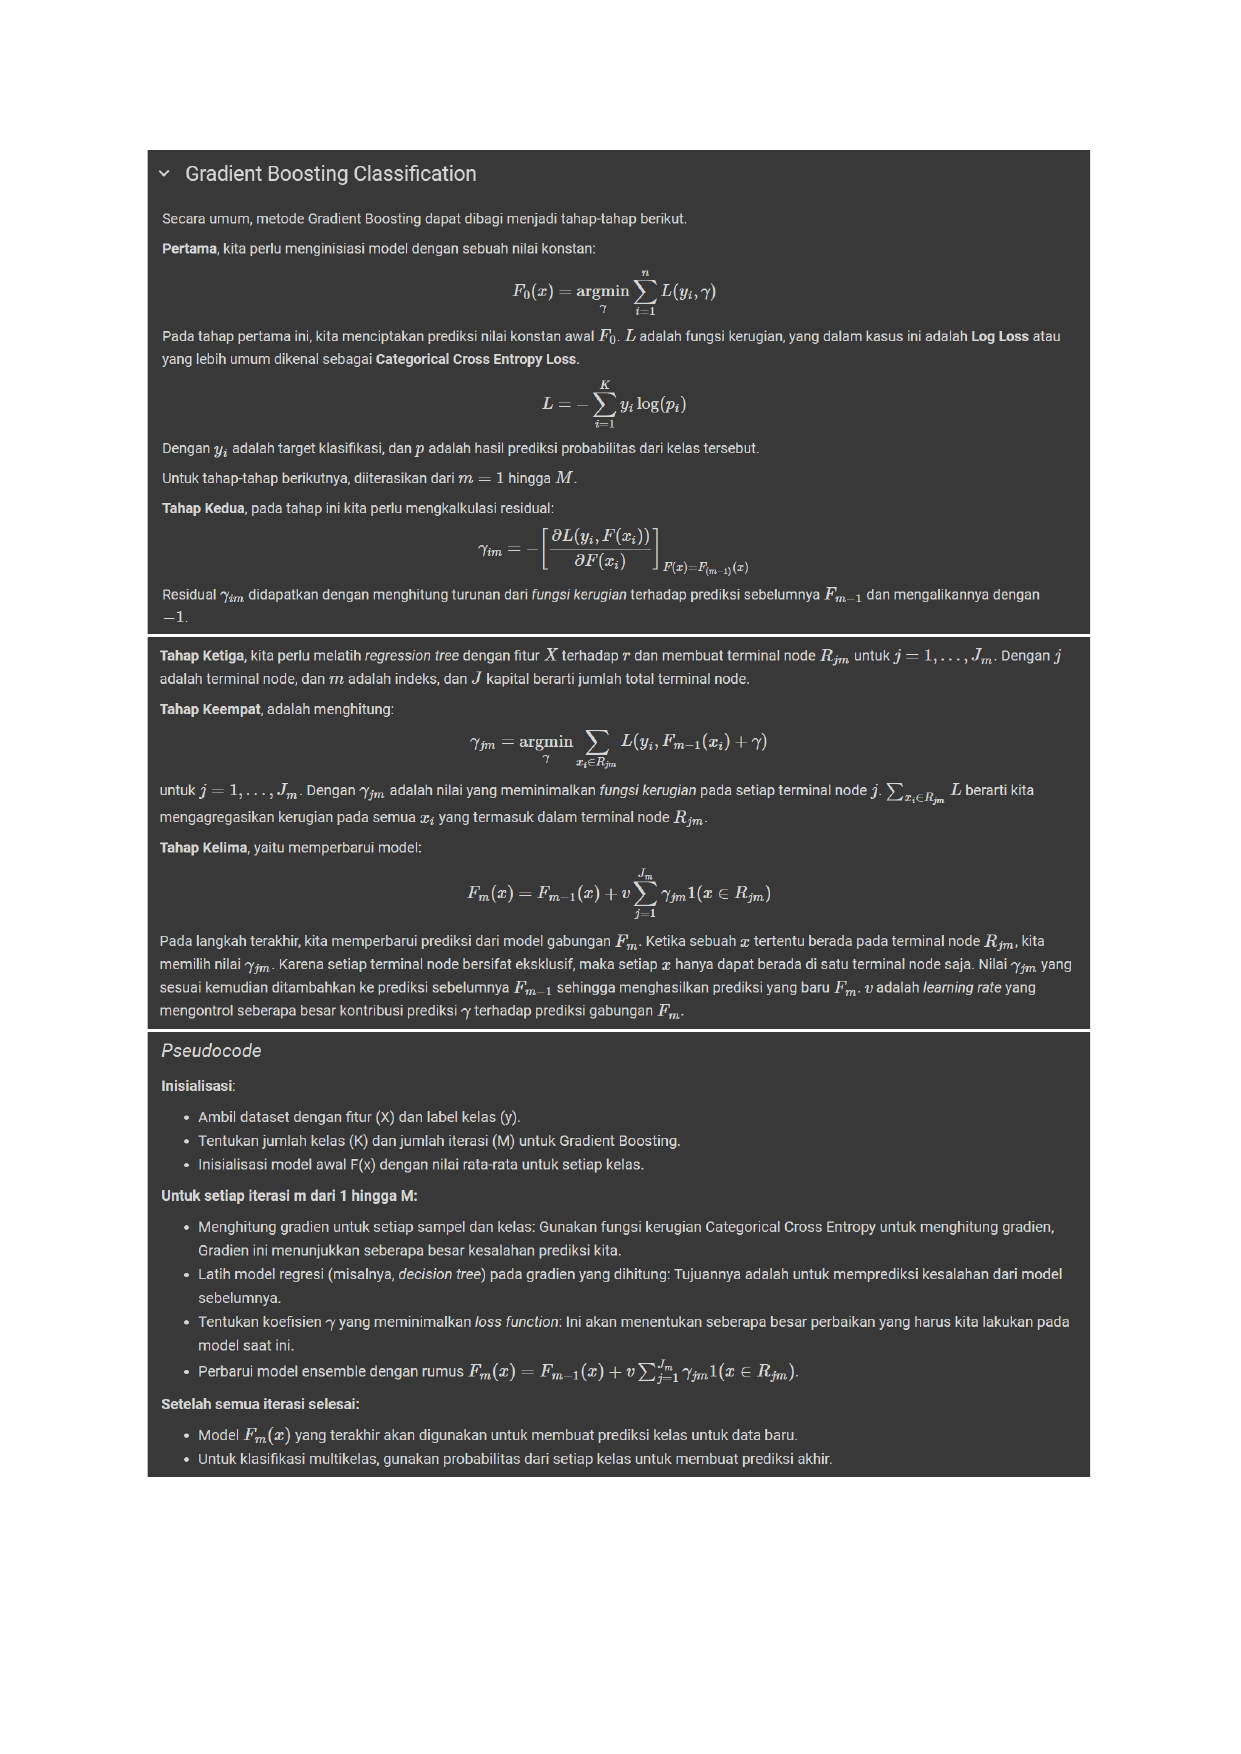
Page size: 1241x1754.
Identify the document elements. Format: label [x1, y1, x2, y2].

picture [147, 1032, 1091, 1477]
picture [147, 637, 1091, 1029]
picture [147, 150, 1091, 634]
